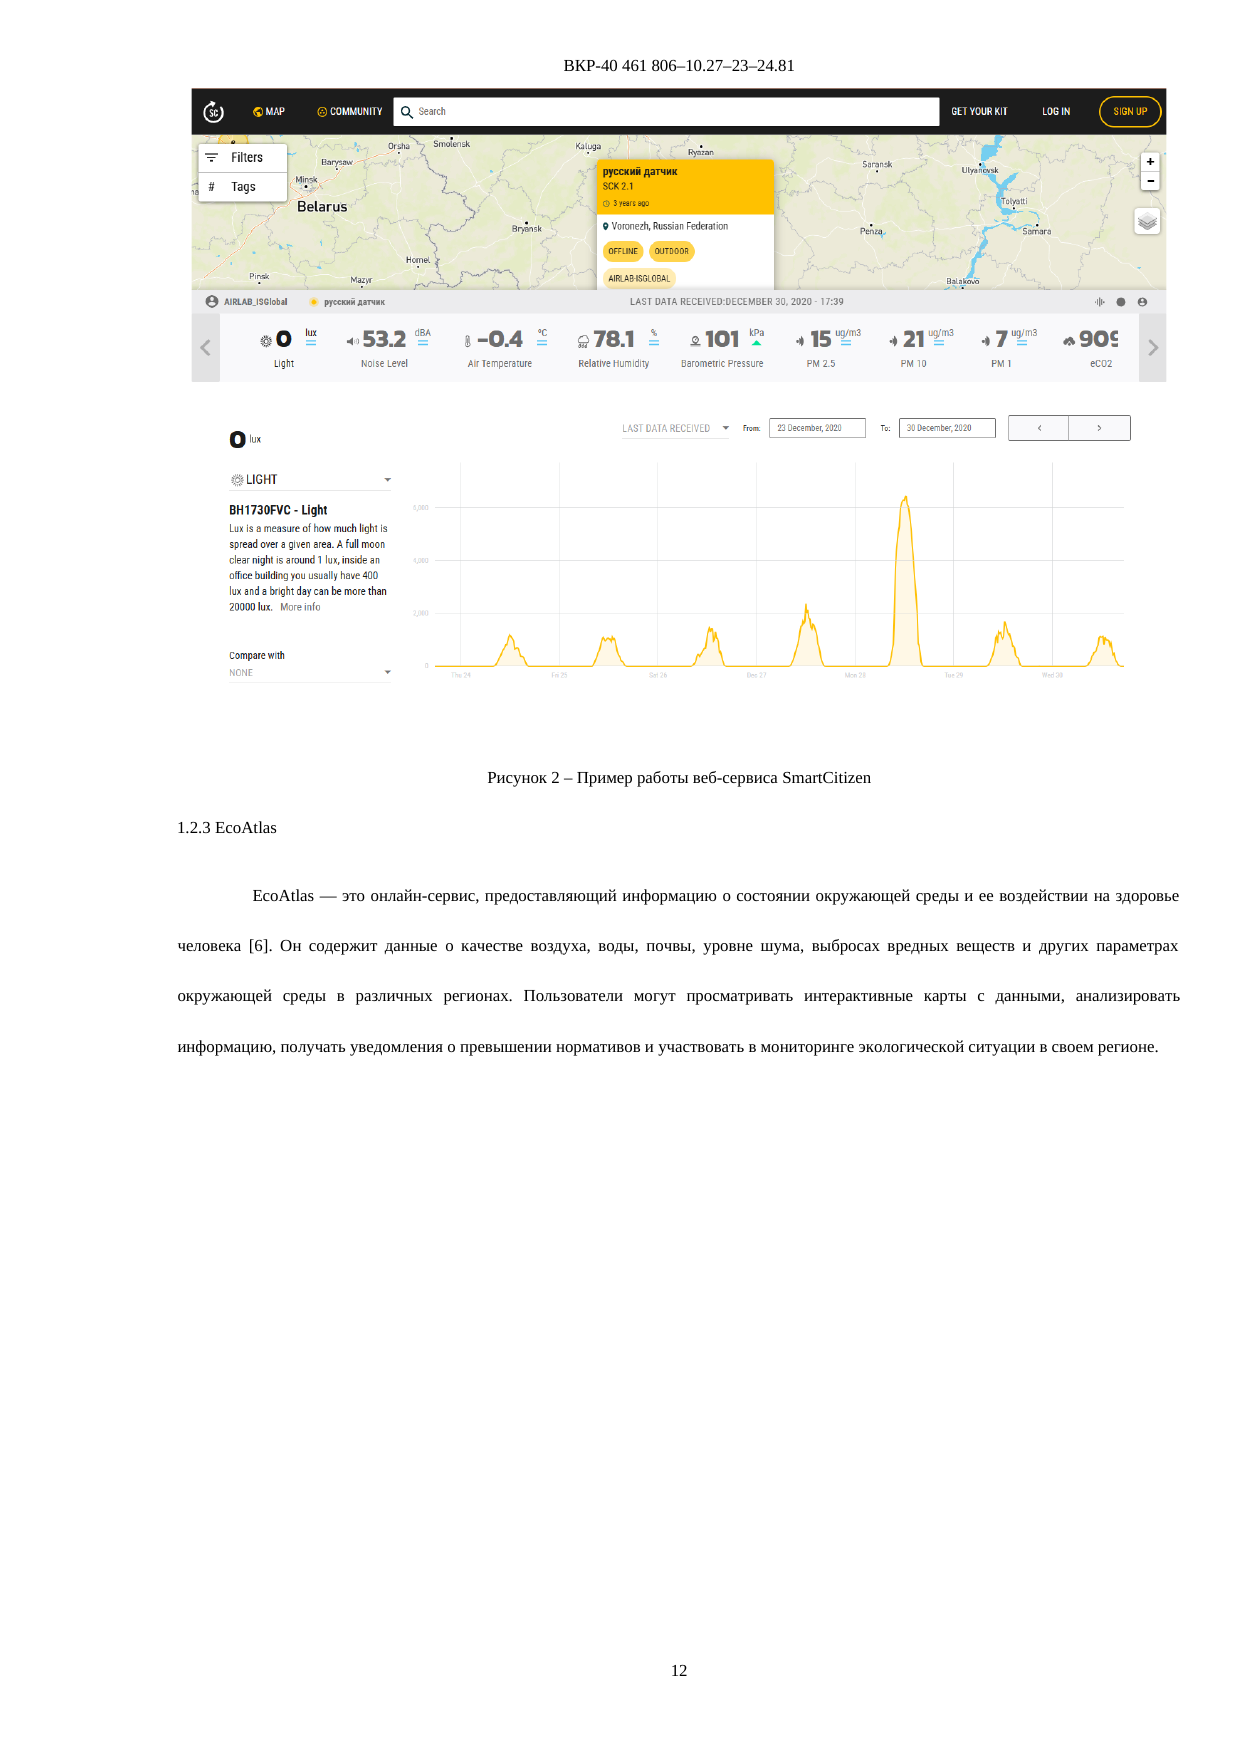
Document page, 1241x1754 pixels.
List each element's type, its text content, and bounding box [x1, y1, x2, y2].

picture [191, 88, 1167, 737]
text 1.2.3 EcoAtlas [177, 804, 1181, 838]
text EcoAtlas — это онлайн-сервис, предоставляющий информацию о состоянии окружающей среды и ее воздействии на здоровье человека [6]. Он содержит данные о качестве воздуха, воды, почвы, уровне шума, выбросах вредных веществ и других параметрах окружающей среды в различных регионах. Пользователи могут просматривать интерактивные карты с данными, анализировать информацию, получать уведомления о превышении нормативов и участвовать в мониторинге экологической ситуации в своем регионе. [177, 871, 1181, 1056]
text Рисунок 2 – Пример работы веб-сервиса SmartCitizen [177, 754, 1181, 787]
